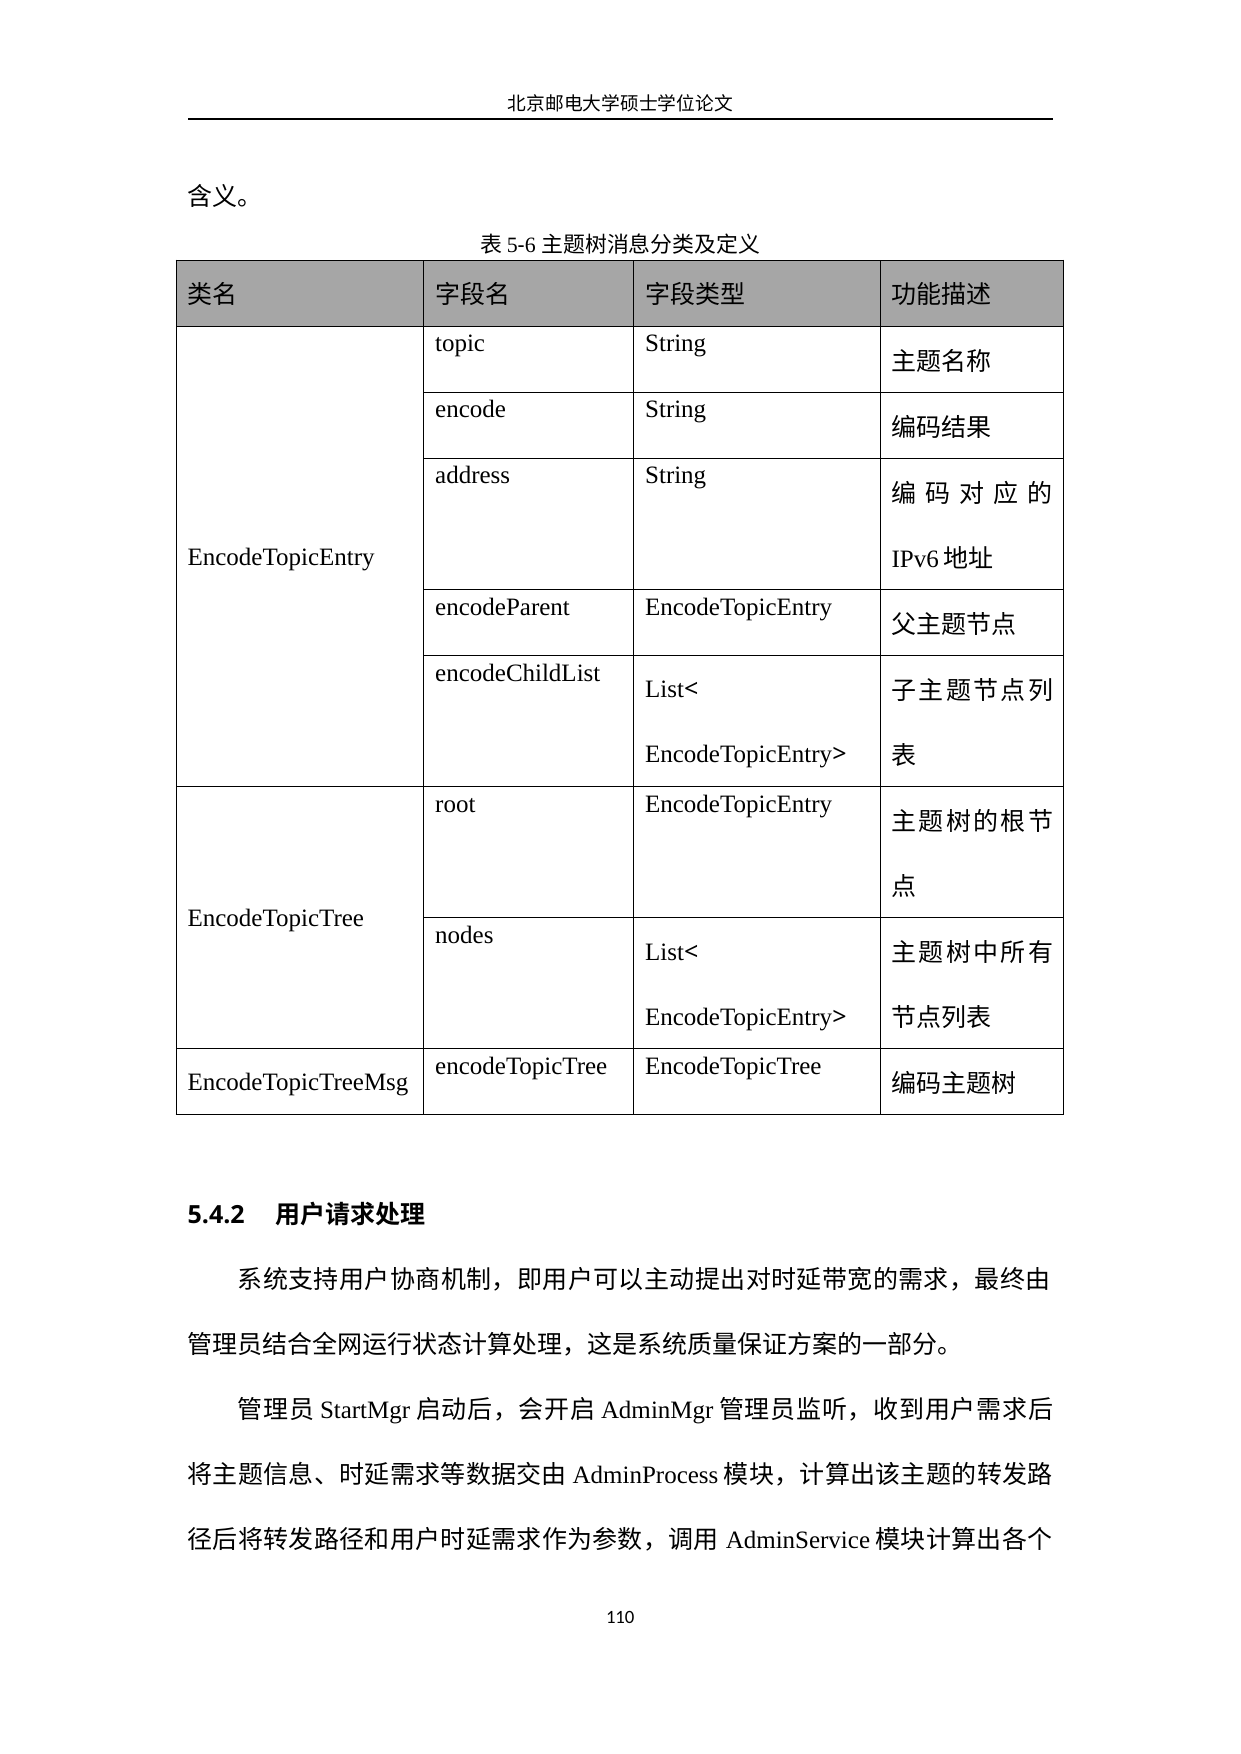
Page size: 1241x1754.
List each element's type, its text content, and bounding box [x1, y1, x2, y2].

table_cell nodes [424, 918, 633, 1048]
table_cell topic [424, 327, 633, 392]
table_cell encodeTopicTree [424, 1049, 633, 1114]
table_cell 主题名称 [881, 327, 1063, 392]
table_header 类名 [177, 261, 423, 326]
table_cell encodeParent [424, 590, 633, 655]
table_cell encode [424, 393, 633, 458]
table_cell String [634, 393, 880, 458]
table_cell encodeChildList [424, 656, 633, 786]
table_cell EncodeTopicTreeMsg [177, 1049, 423, 1114]
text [187, 1375, 1053, 1570]
table_cell 编码对应的IPv6地址 [881, 459, 1063, 589]
text 表5-6 主题树消息分类及定义 [187, 227, 1053, 259]
table_cell String [634, 459, 880, 589]
table_cell 编码结果 [881, 393, 1063, 458]
text 系统支持用户协商机制，即用户可以主动提出对时延带宽的需求，最终由管理员结合全网运行状态计算处理，这是系统质量保证方案的一部分。 [187, 1245, 1053, 1375]
list 用户请求处理 [187, 1180, 1053, 1245]
table_cell EncodeTopicTree [177, 787, 423, 1048]
table_header 功能描述 [881, 261, 1063, 326]
table_cell EncodeTopicEntry [177, 327, 423, 786]
table_cell List< EncodeTopicEntry> [634, 656, 880, 786]
table_cell 父主题节点 [881, 590, 1063, 655]
table_header 字段类型 [634, 261, 880, 326]
table_cell 子主题节点列表 [881, 656, 1063, 786]
table_cell EncodeTopicEntry [634, 590, 880, 655]
table_cell String [634, 327, 880, 392]
table_cell EncodeTopicEntry [634, 787, 880, 917]
table_cell EncodeTopicTree [634, 1049, 880, 1114]
table_cell 编码主题树 [881, 1049, 1063, 1114]
table_cell List< EncodeTopicEntry> [634, 918, 880, 1048]
table_cell address [424, 459, 633, 589]
table_cell root [424, 787, 633, 917]
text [187, 162, 1053, 227]
table_cell 主题树的根节点 [881, 787, 1063, 917]
table_cell 主题树中所有节点列表 [881, 918, 1063, 1048]
table_header 字段名 [424, 261, 633, 326]
